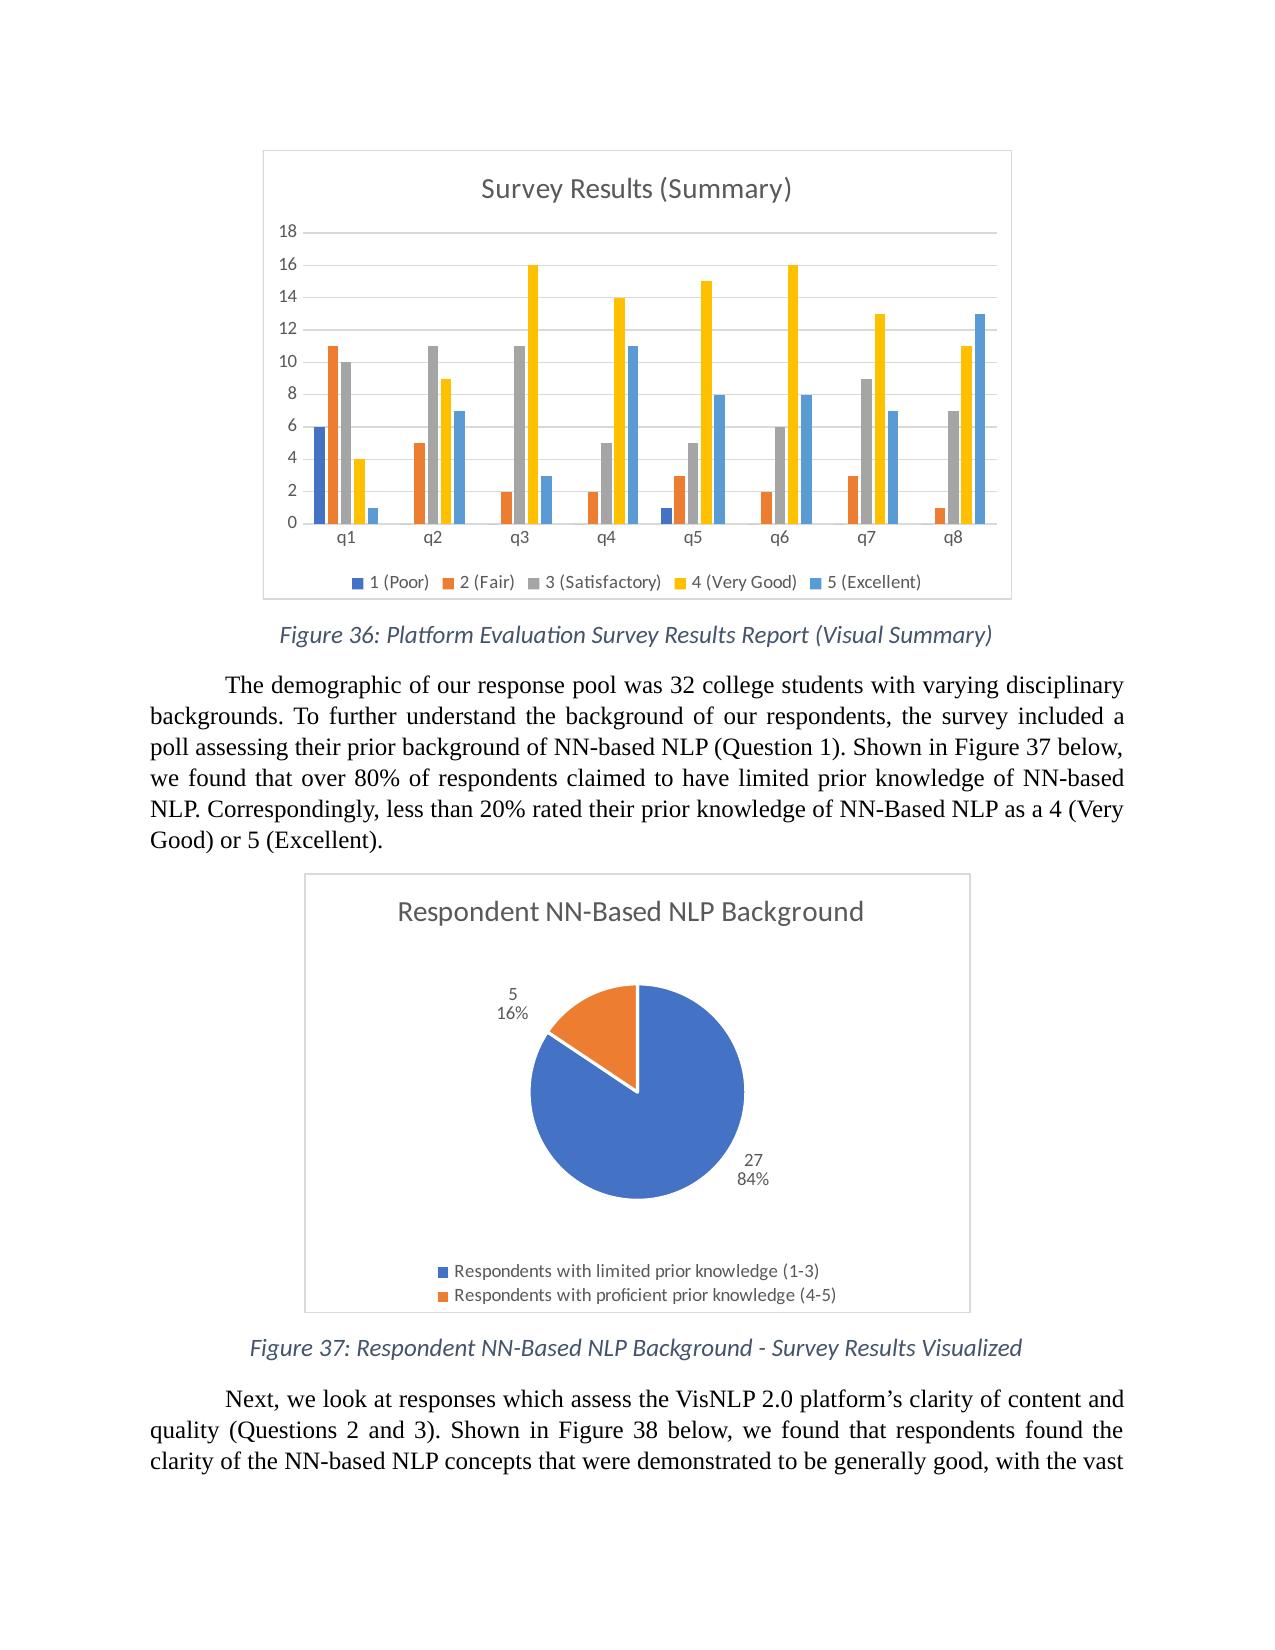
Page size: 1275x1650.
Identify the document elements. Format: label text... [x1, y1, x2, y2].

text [150, 1384, 1125, 1474]
text Figure 36: Platform Evaluation Survey Results Report (Visual Summary) [150, 619, 1125, 649]
text The demographic of our response pool was 32 college students with varying disciplinary backgrounds. To further understand the background of our respondents, the survey included a poll assessing their prior background of NN-based NLP (Question 1). Shown in Figure 37 below, we found that over 80% of respondents claimed to have limited prior knowledge of NN-based NLP. Correspondingly, less than 20% rated their prior knowledge of NN-Based NLP as a 4 (Very Good) or 5 (Excellent). [150, 670, 1125, 854]
text Figure 37: Respondent NN-Based NLP Background - Survey Results Visualized [150, 1332, 1125, 1363]
